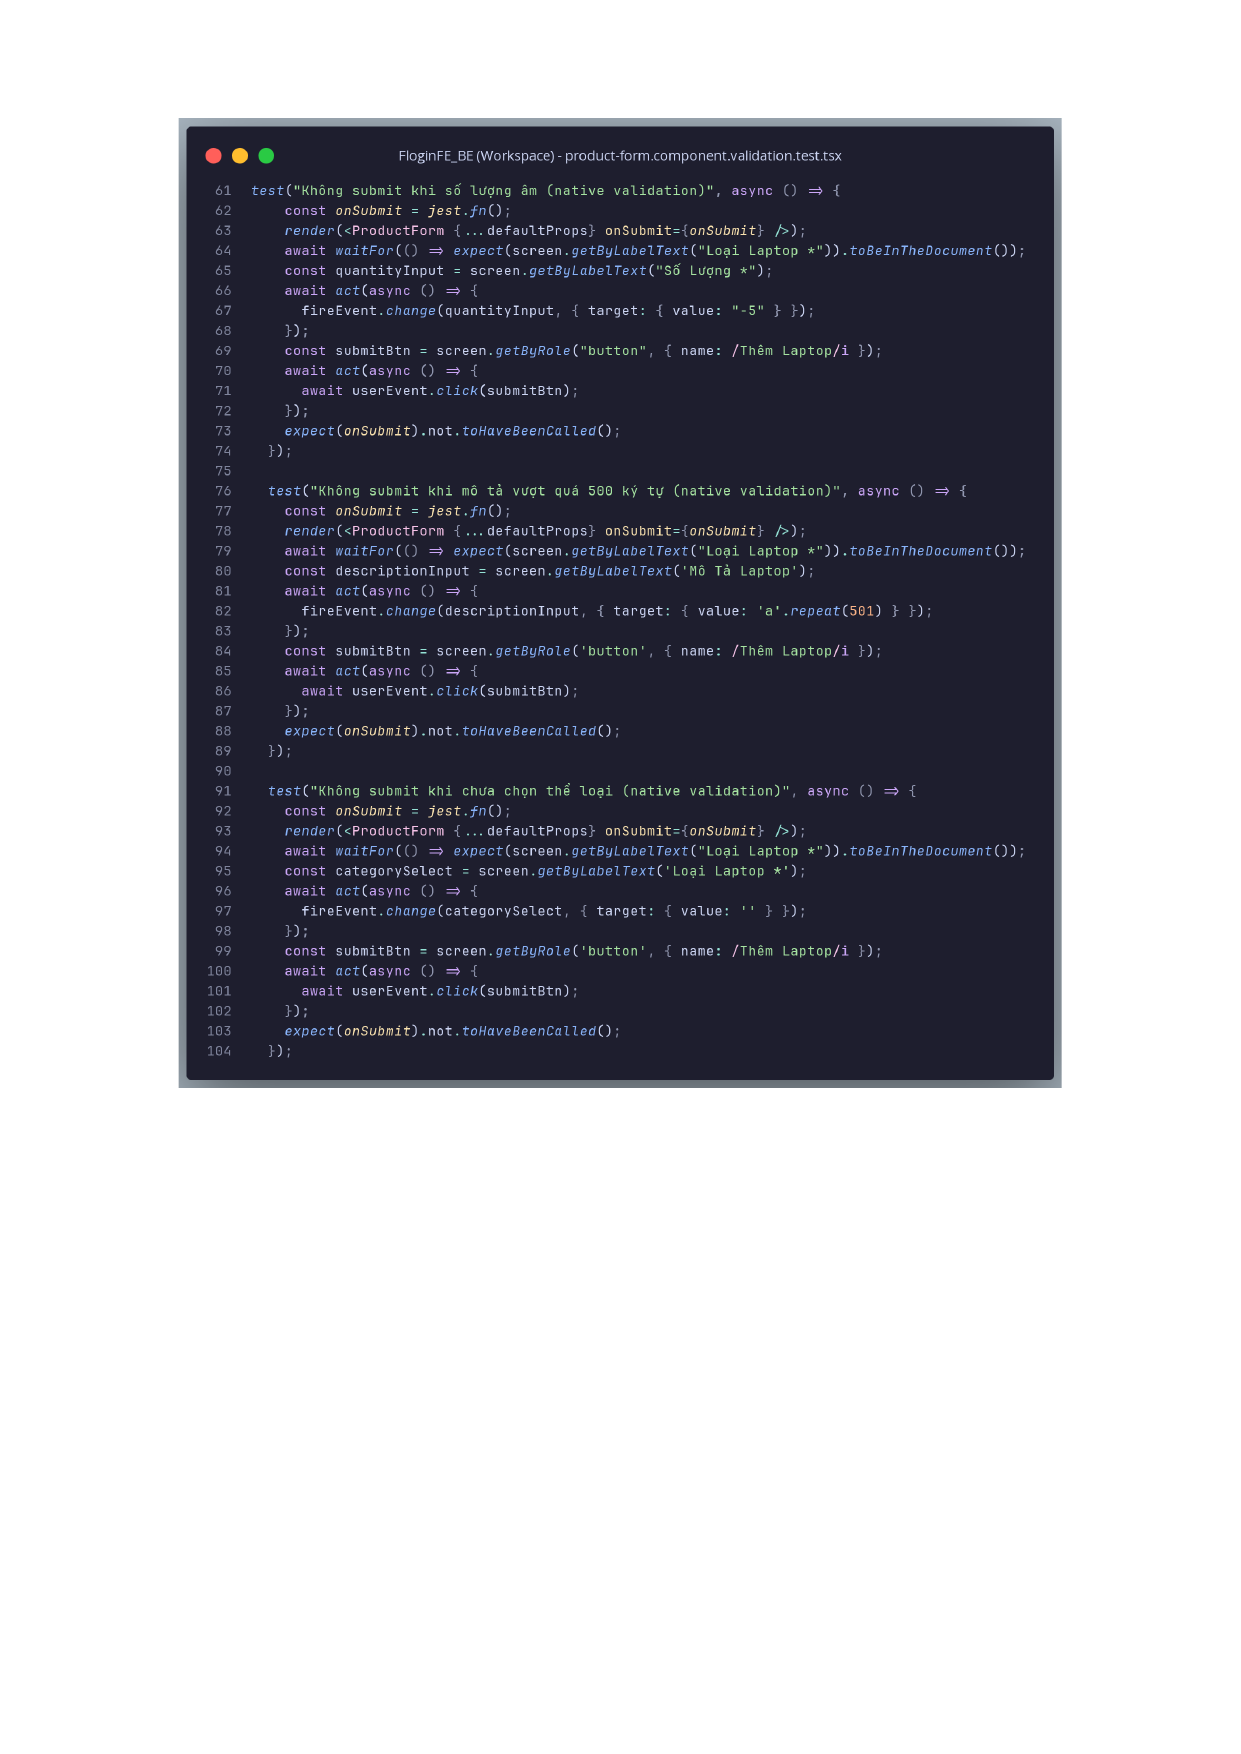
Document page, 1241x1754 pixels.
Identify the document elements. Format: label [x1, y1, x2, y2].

picture [178, 118, 1062, 1088]
